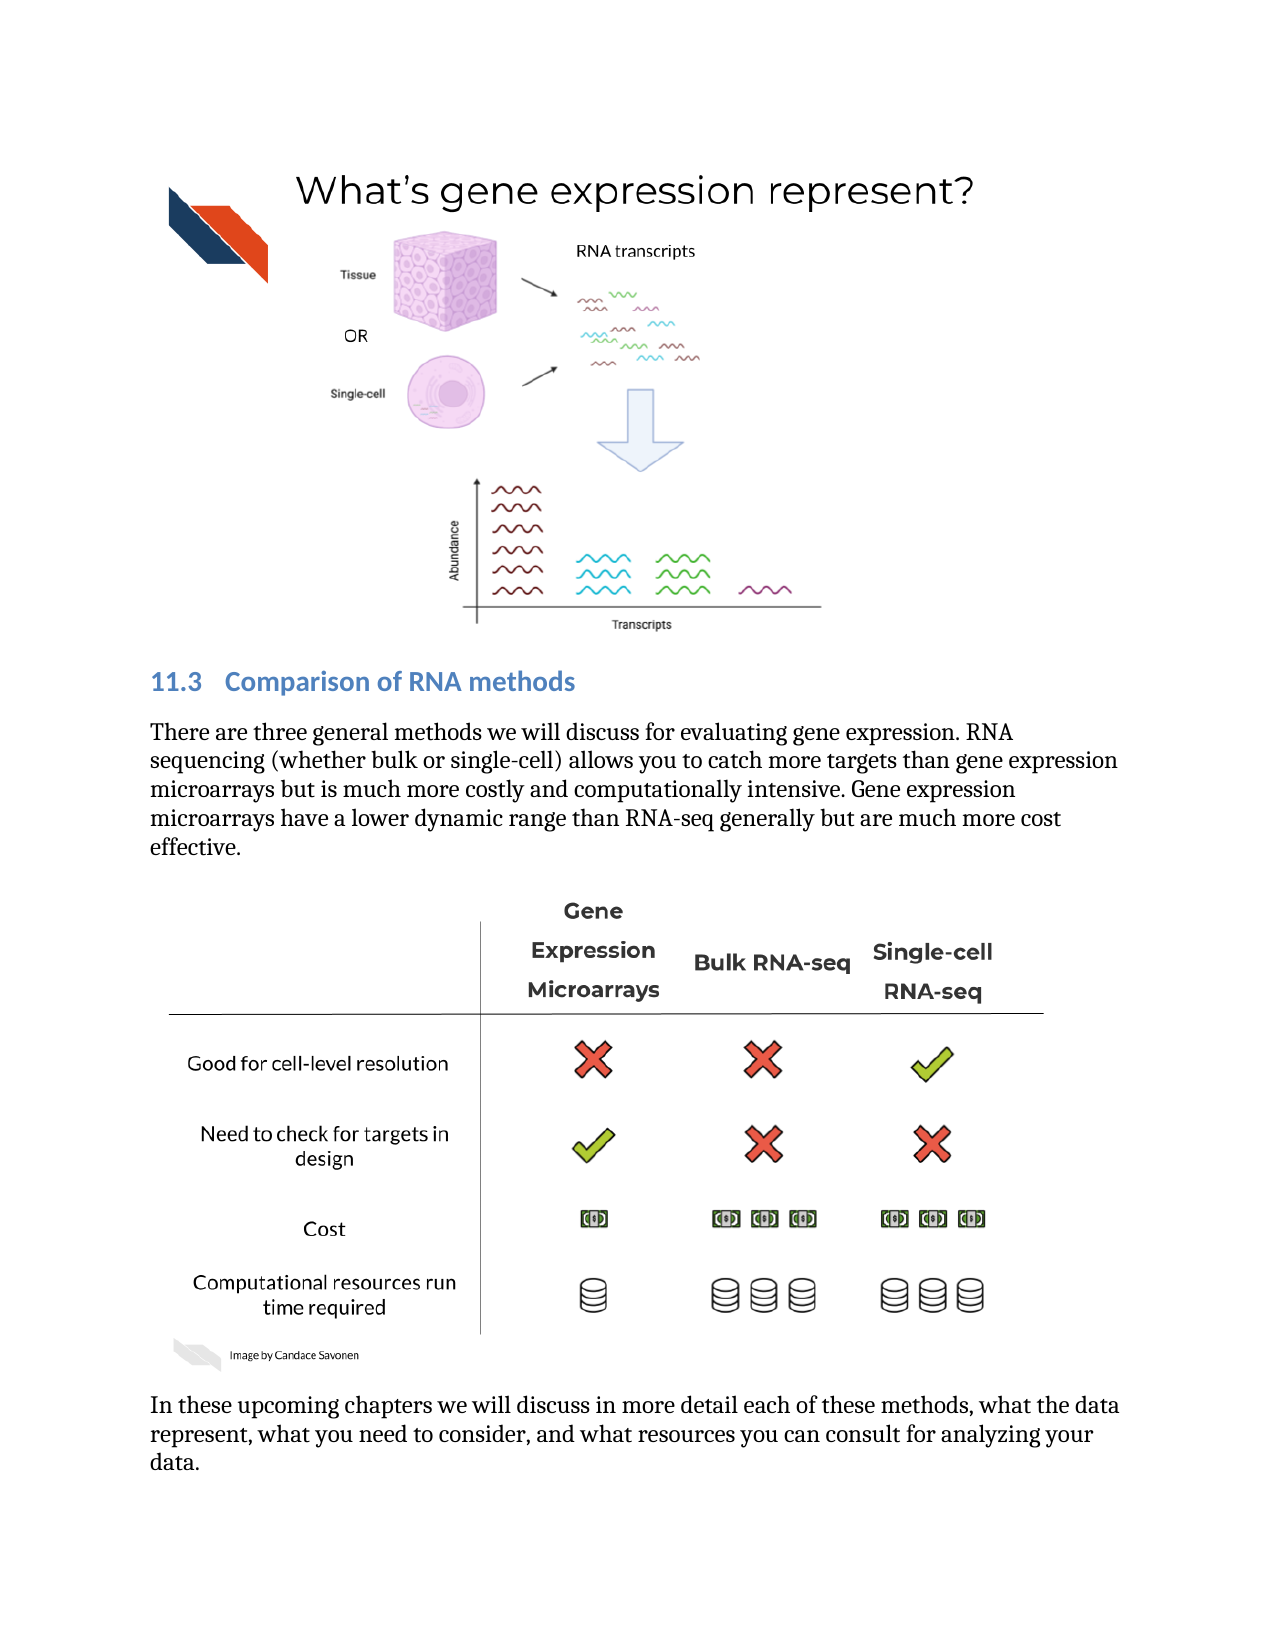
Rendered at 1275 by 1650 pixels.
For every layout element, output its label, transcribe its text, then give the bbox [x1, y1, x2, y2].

text In these upcoming chapters we will discuss in more detail each of these methods, what the data represent, what you need to consider, and what resources you can consult for analyzing your data. [150, 1391, 1125, 1477]
picture [168, 150, 1044, 643]
picture [168, 880, 1044, 1372]
text There are three general methods we will discuss for evaluating gene expression. RNA sequencing (whether bulk or single-cell) allows you to catch more targets than gene expression microarrays but is much more costly and computationally intensive. Gene expression microarrays have a lower dynamic range than RNA-seq generally but are much more cost effective. [150, 717, 1125, 861]
subtitle 11.3 Comparison of RNA methods [150, 663, 1125, 699]
